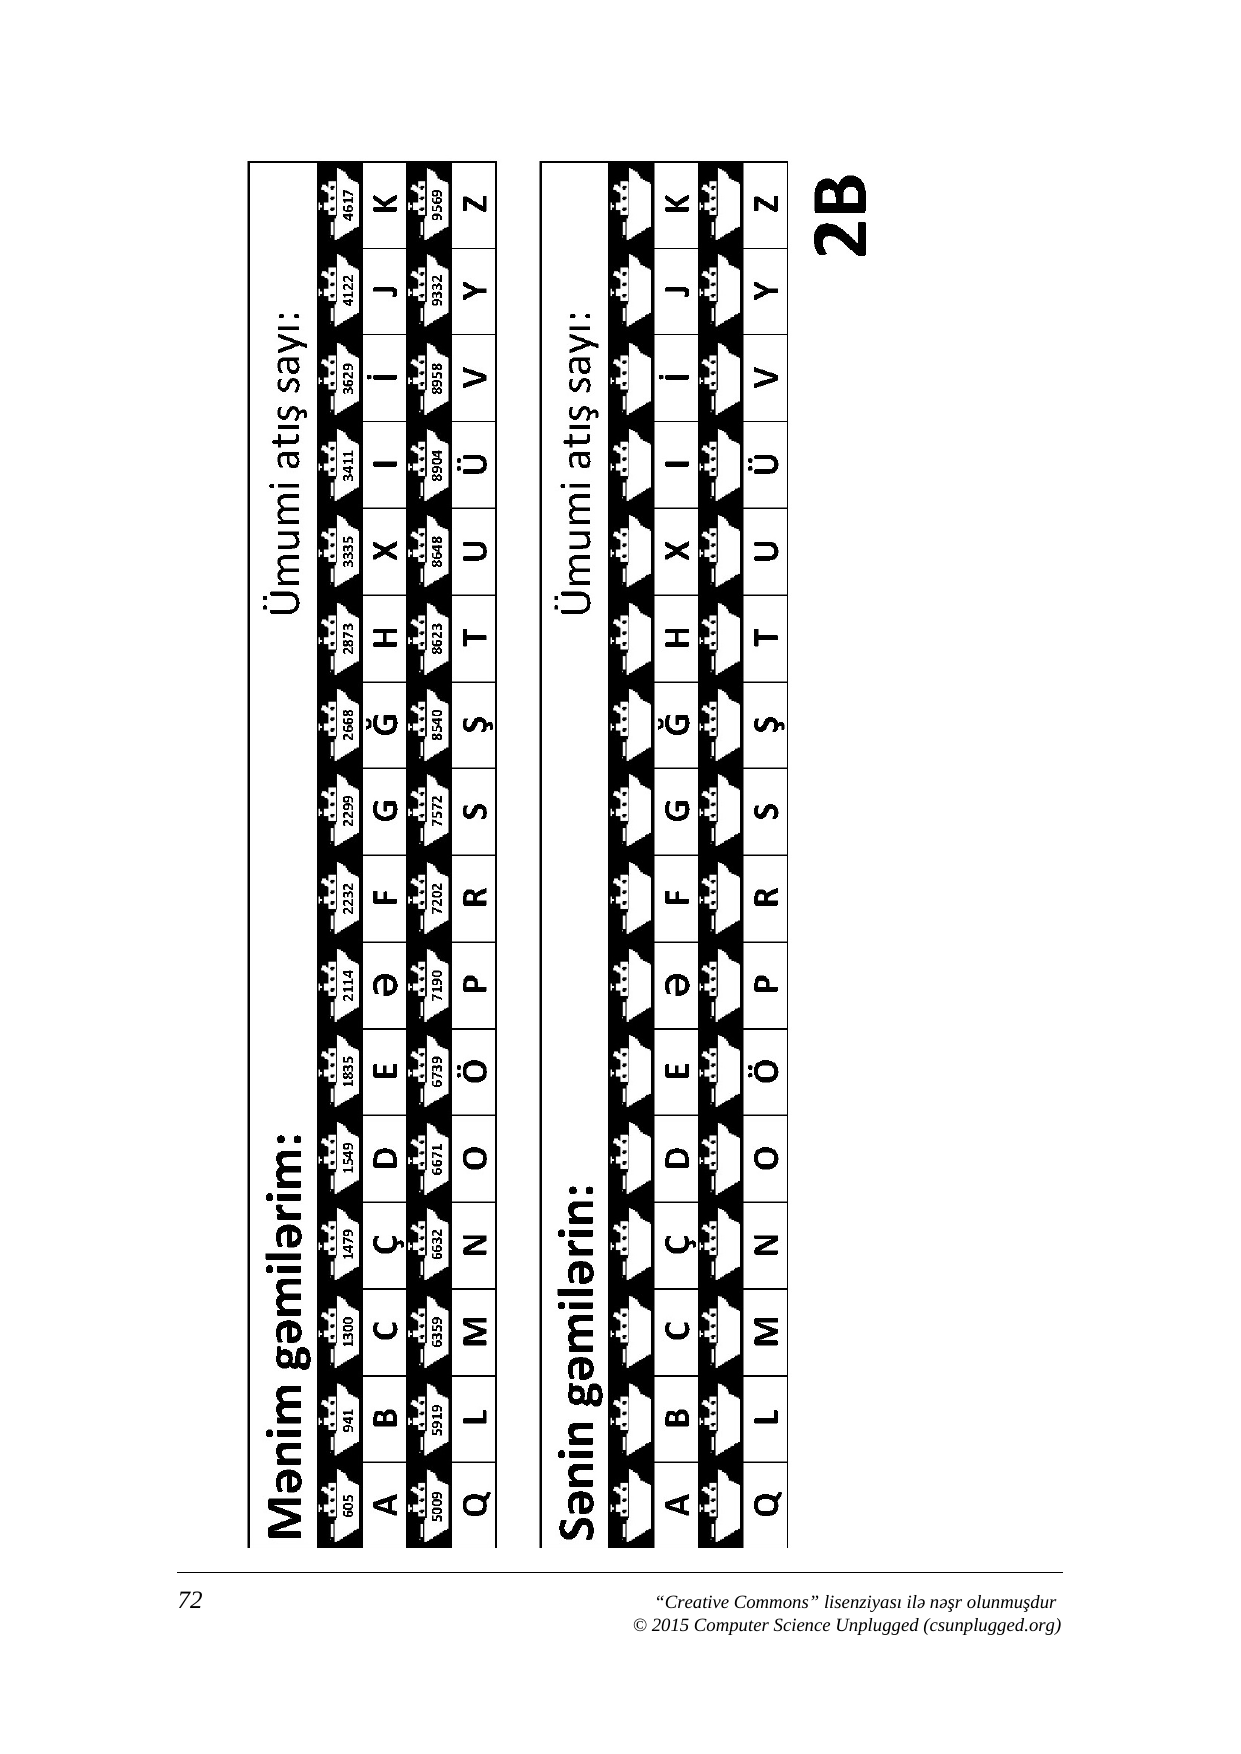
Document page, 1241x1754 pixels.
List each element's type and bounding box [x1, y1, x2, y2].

picture [236, 147, 876, 1548]
